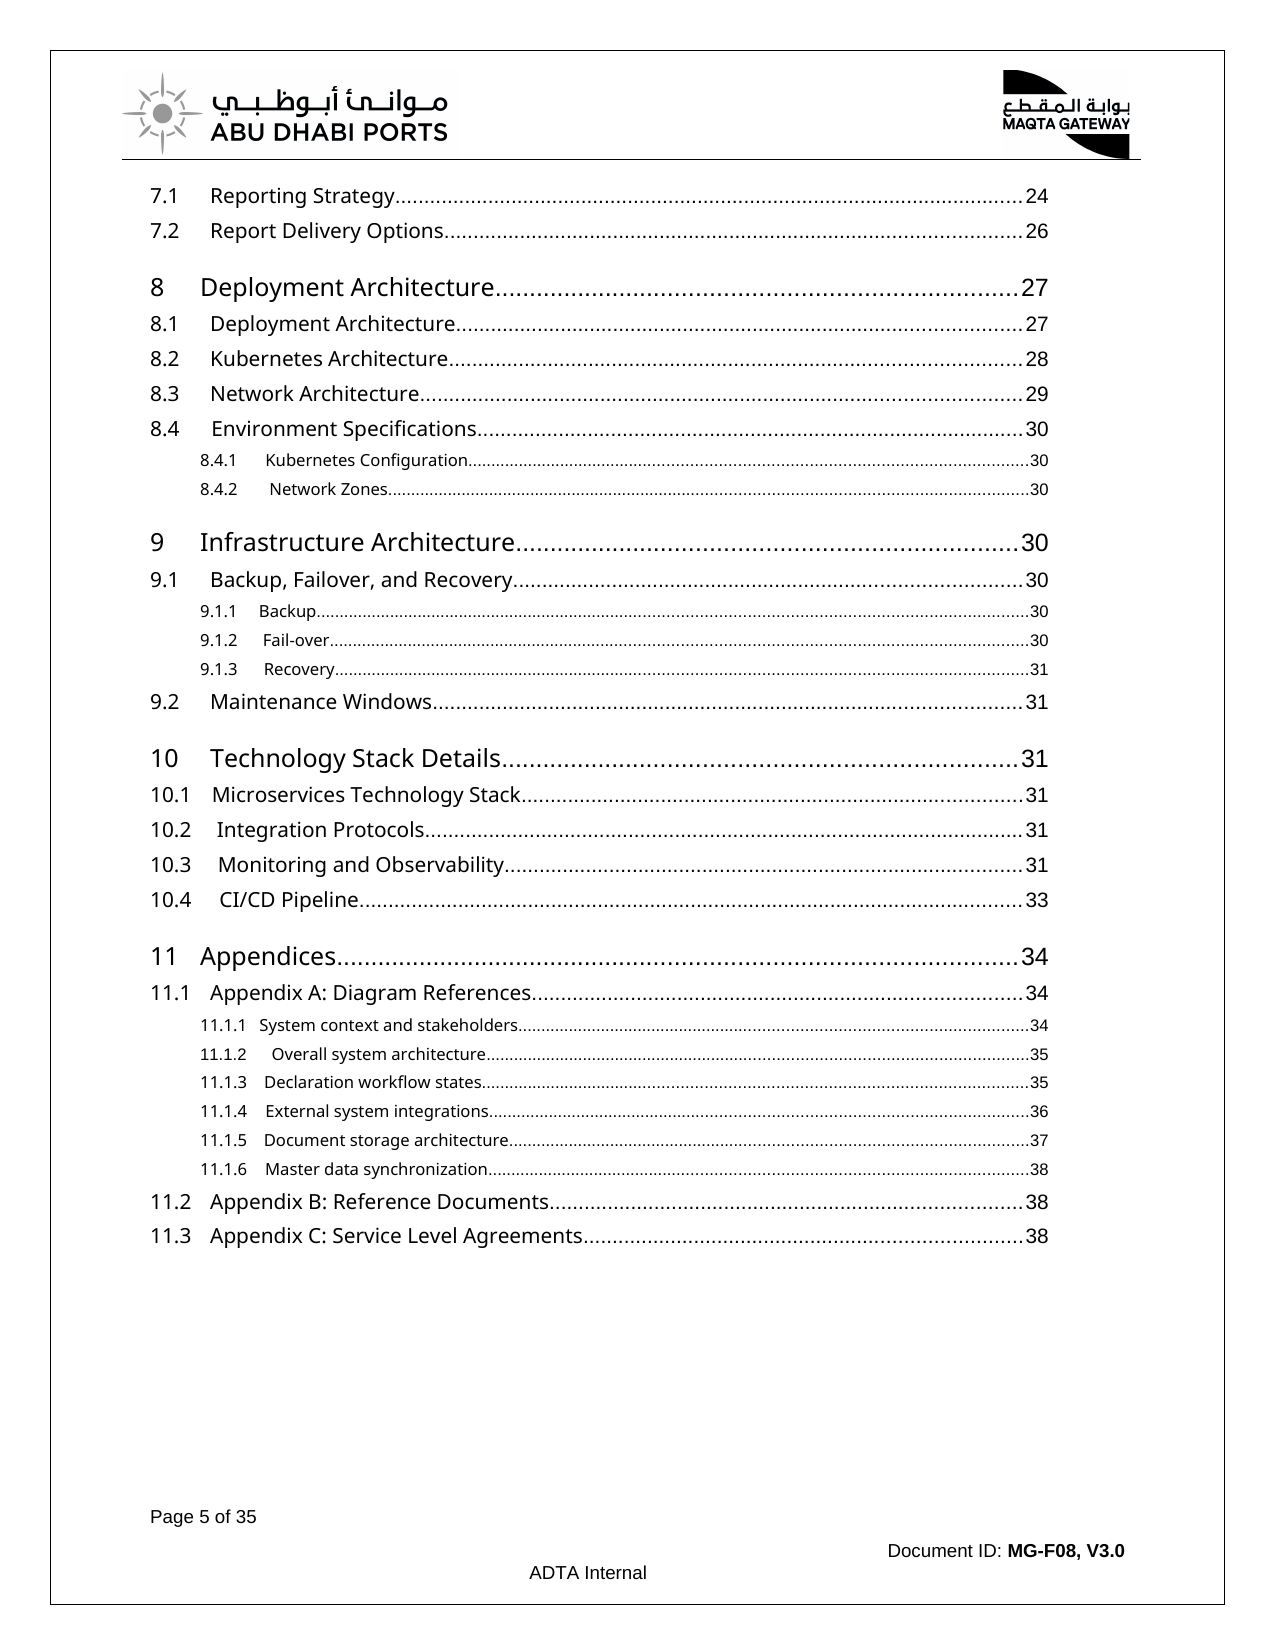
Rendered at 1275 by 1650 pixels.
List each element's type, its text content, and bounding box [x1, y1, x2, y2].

text 8.2 Kubernetes Architecture 28 [150, 344, 1125, 373]
text 10.1 Microservices Technology Stack 31 [150, 781, 1125, 809]
text 9 Infrastructure Architecture 30 [150, 525, 1125, 559]
text 8.4 Environment Specifications 30 [150, 414, 1125, 442]
text 10.3 Monitoring and Observability 31 [150, 850, 1125, 878]
picture [1003, 70, 1130, 159]
text 7.2 Report Delivery Options 26 [150, 216, 1125, 244]
text 8.3 Network Architecture 29 [150, 379, 1125, 407]
text 8.4.1 Kubernetes Configuration 30 [200, 448, 1125, 471]
text 8.4.2 Network Zones 30 [200, 477, 1125, 500]
text 11.1.1 System context and stakeholders 34 [200, 1013, 1125, 1036]
text 8.1 Deployment Architecture 27 [150, 309, 1125, 338]
text 9.1 Backup, Failover, and Recovery 30 [150, 565, 1125, 594]
text 11 Appendices 34 [150, 938, 1125, 972]
text 10.4 CI/CD Pipeline 33 [150, 885, 1125, 913]
text 11.2 Appendix B: Reference Documents 38 [150, 1187, 1125, 1215]
text 7.1 Reporting Strategy 24 [150, 181, 1125, 209]
text 10 Technology Stack Details 31 [150, 740, 1125, 774]
text 9.2 Maintenance Windows 31 [150, 687, 1125, 715]
text 11.1.5 Document storage architecture 37 [200, 1129, 1125, 1152]
text 10.2 Integration Protocols 31 [150, 815, 1125, 844]
text 11.1.3 Declaration workflow states 35 [200, 1071, 1125, 1094]
text 9.1.2 Fail-over 30 [200, 629, 1125, 652]
text 9.1.1 Backup 30 [200, 600, 1125, 623]
text 11.1 Appendix A: Diagram References 34 [150, 978, 1125, 1007]
text 8 Deployment Architecture 27 [150, 269, 1125, 303]
text 11.1.4 External system integrations 36 [200, 1100, 1125, 1123]
text 9.1.3 Recovery 31 [200, 658, 1125, 681]
picture [121, 70, 459, 159]
text 11.1.2 Overall system architecture 35 [200, 1042, 1125, 1065]
text 11.3 Appendix C: Service Level Agreements 38 [150, 1222, 1125, 1250]
text 11.1.6 Master data synchronization 38 [200, 1158, 1125, 1181]
